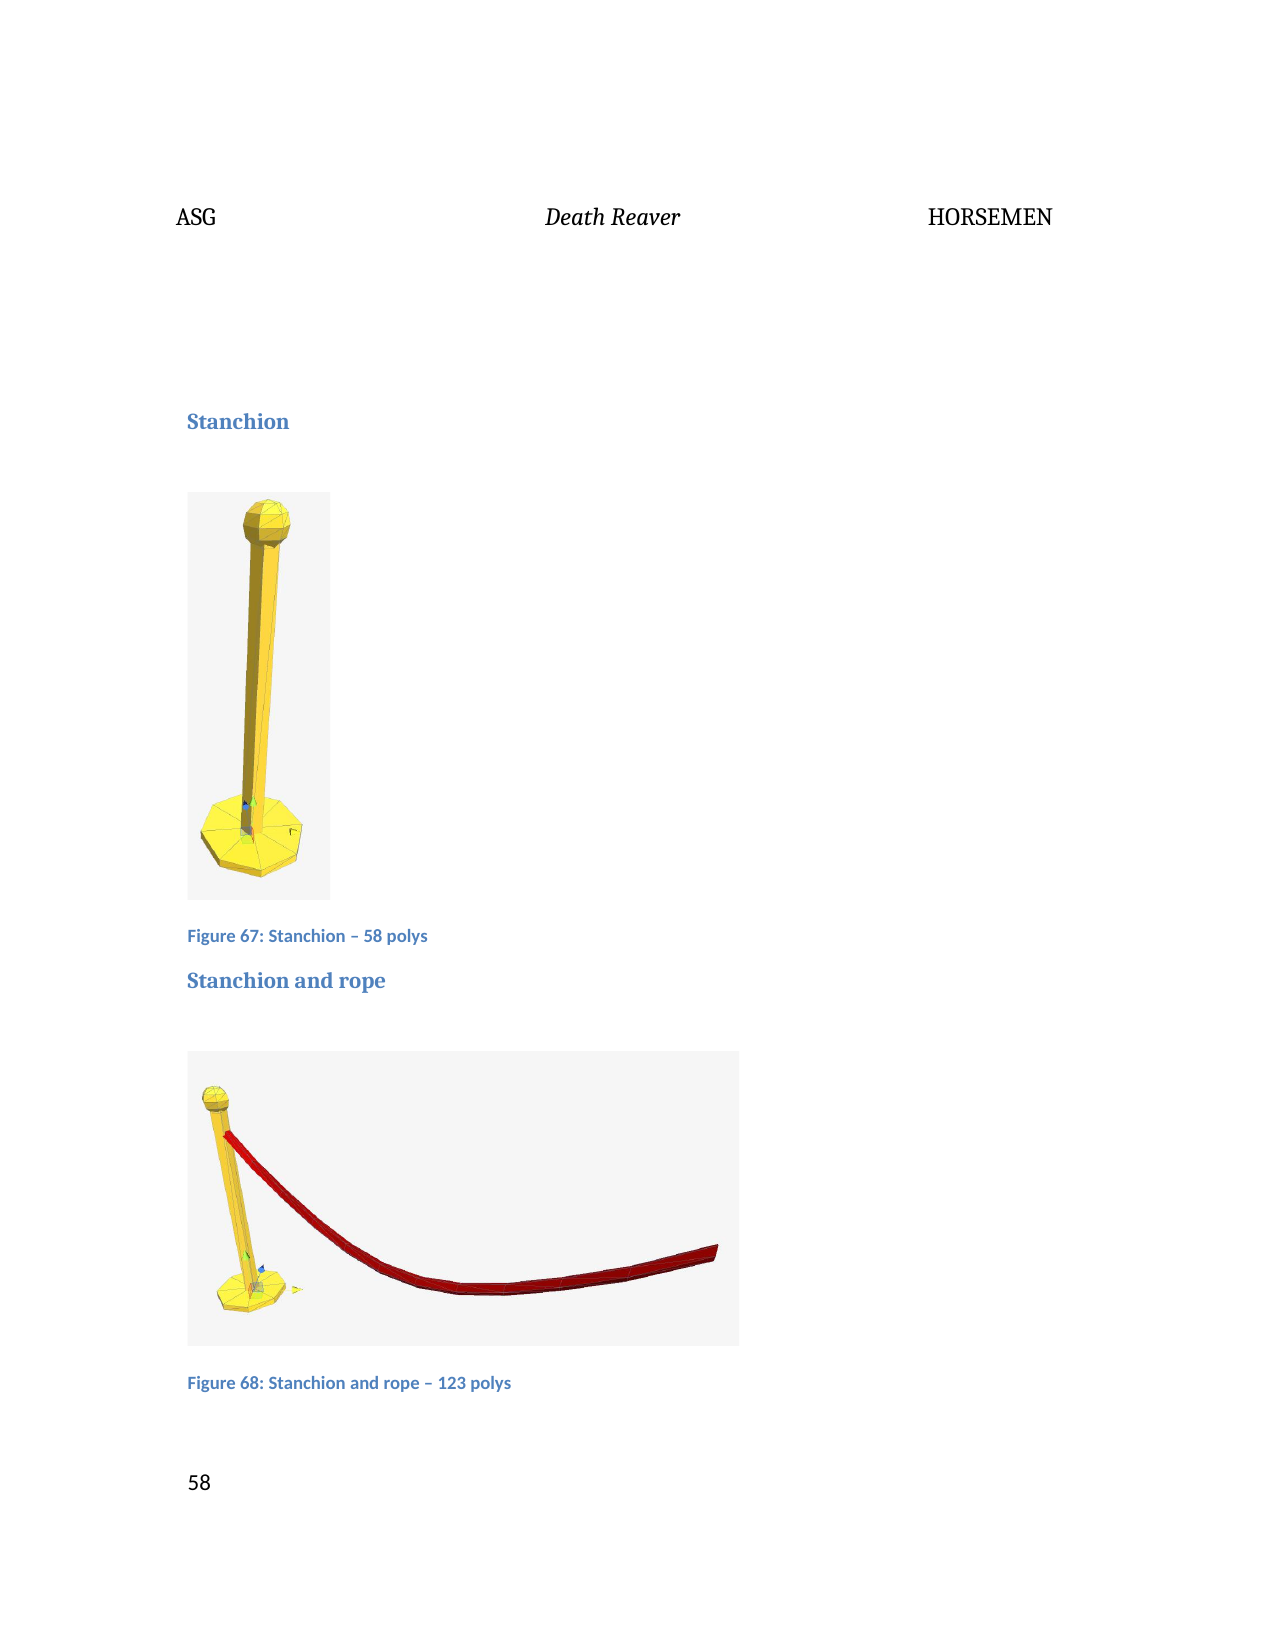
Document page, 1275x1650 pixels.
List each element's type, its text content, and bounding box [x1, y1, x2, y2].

picture [187, 492, 331, 900]
picture [187, 1051, 740, 1346]
subtitle Stanchion [187, 409, 1087, 435]
subtitle Stanchion and rope [187, 968, 1087, 994]
